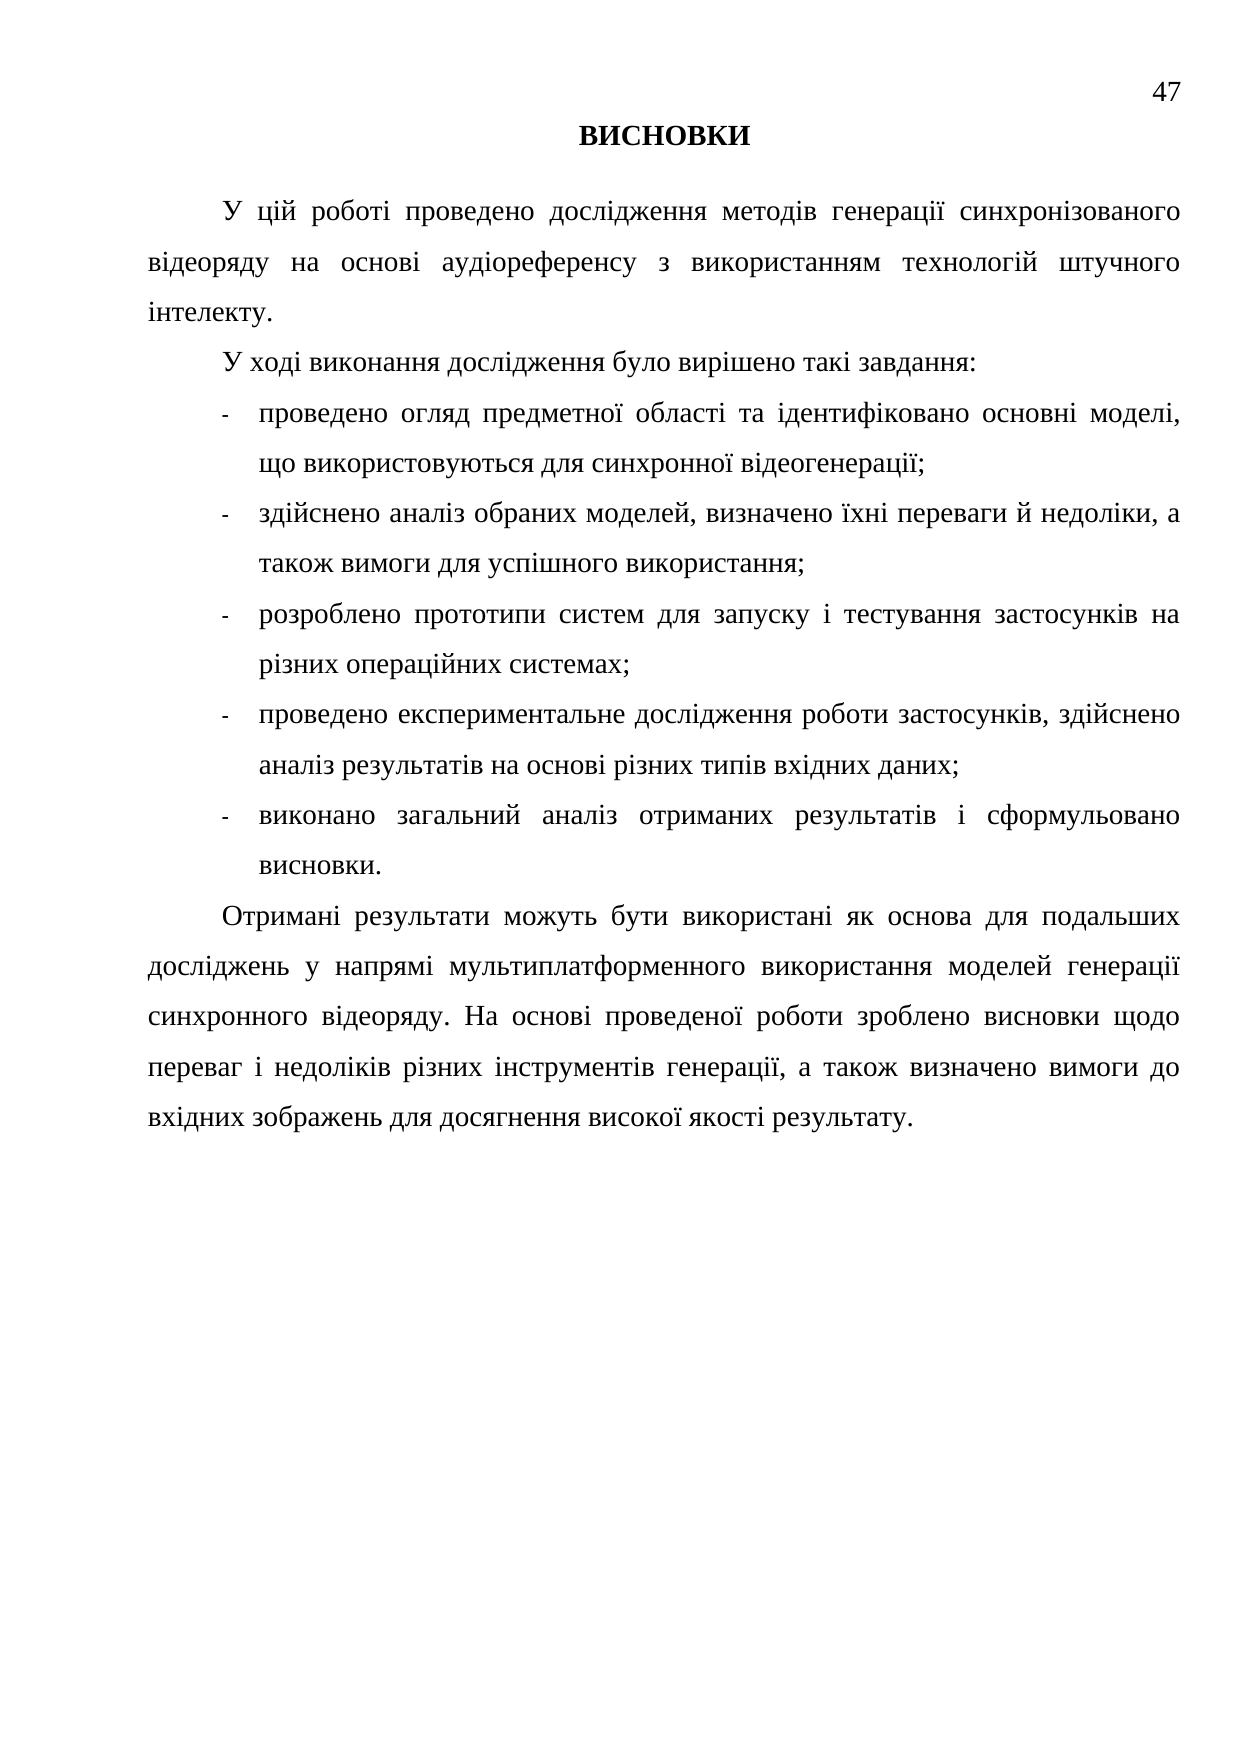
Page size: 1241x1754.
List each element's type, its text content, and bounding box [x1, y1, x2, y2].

text Отримані результати можуть бути використані як основа для подальших досліджень у напрямі мультиплатформенного використання моделей генерації синхронного відеоряду. На основі проведеної роботи зроблено висновки щодо переваг і недоліків різних інструментів генерації, а також визначено вимоги до вхідних зображень для досягнення високої якості результату. [148, 898, 1181, 1133]
list розроблено прототипи систем для запуску і тестування застосунків на різних операційних системах; [222, 596, 1181, 680]
text У ході виконання дослідження було вирішено такі завдання: [148, 344, 1181, 378]
list проведено огляд предметної області та ідентифіковано основні моделі, що використовуються для синхронної відеогенерації; [222, 395, 1181, 478]
list виконано загальний аналіз отриманих результатів і сформульовано висновки. [222, 797, 1181, 881]
list здійснено аналіз обраних моделей, визначено їхні переваги й недоліки, а також вимоги для успішного використання; [222, 495, 1181, 579]
list проведено експериментальне дослідження роботи застосунків, здійснено аналіз результатів на основі різних типів вхідних даних; [222, 697, 1181, 780]
text У цій роботі проведено дослідження методів генерації синхронізованого відеоряду на основі аудіореференсу з використанням технологій штучного інтелекту. [148, 193, 1181, 328]
subtitle ВИСНОВКИ [148, 118, 1181, 152]
